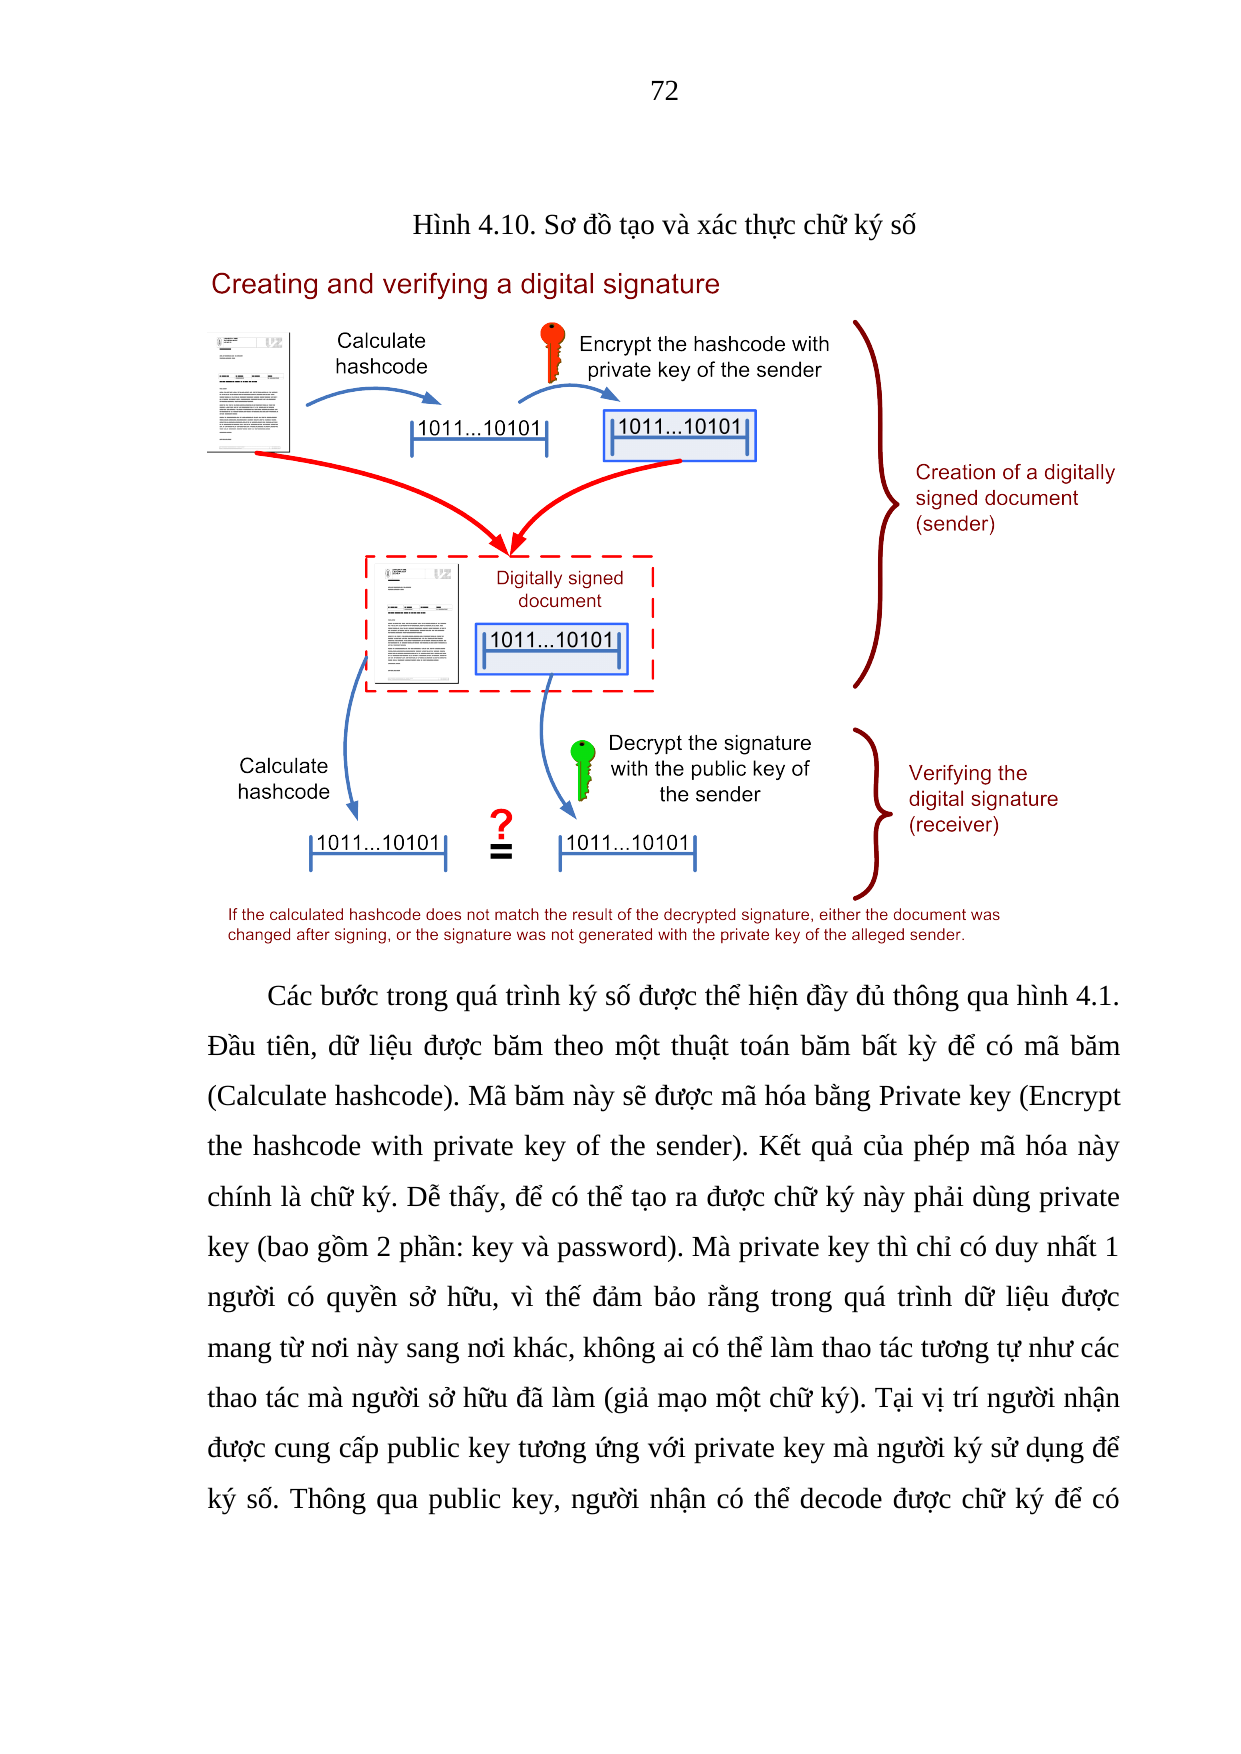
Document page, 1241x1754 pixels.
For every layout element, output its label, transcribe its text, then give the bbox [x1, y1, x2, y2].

picture [207, 263, 1121, 945]
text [207, 978, 1122, 1514]
